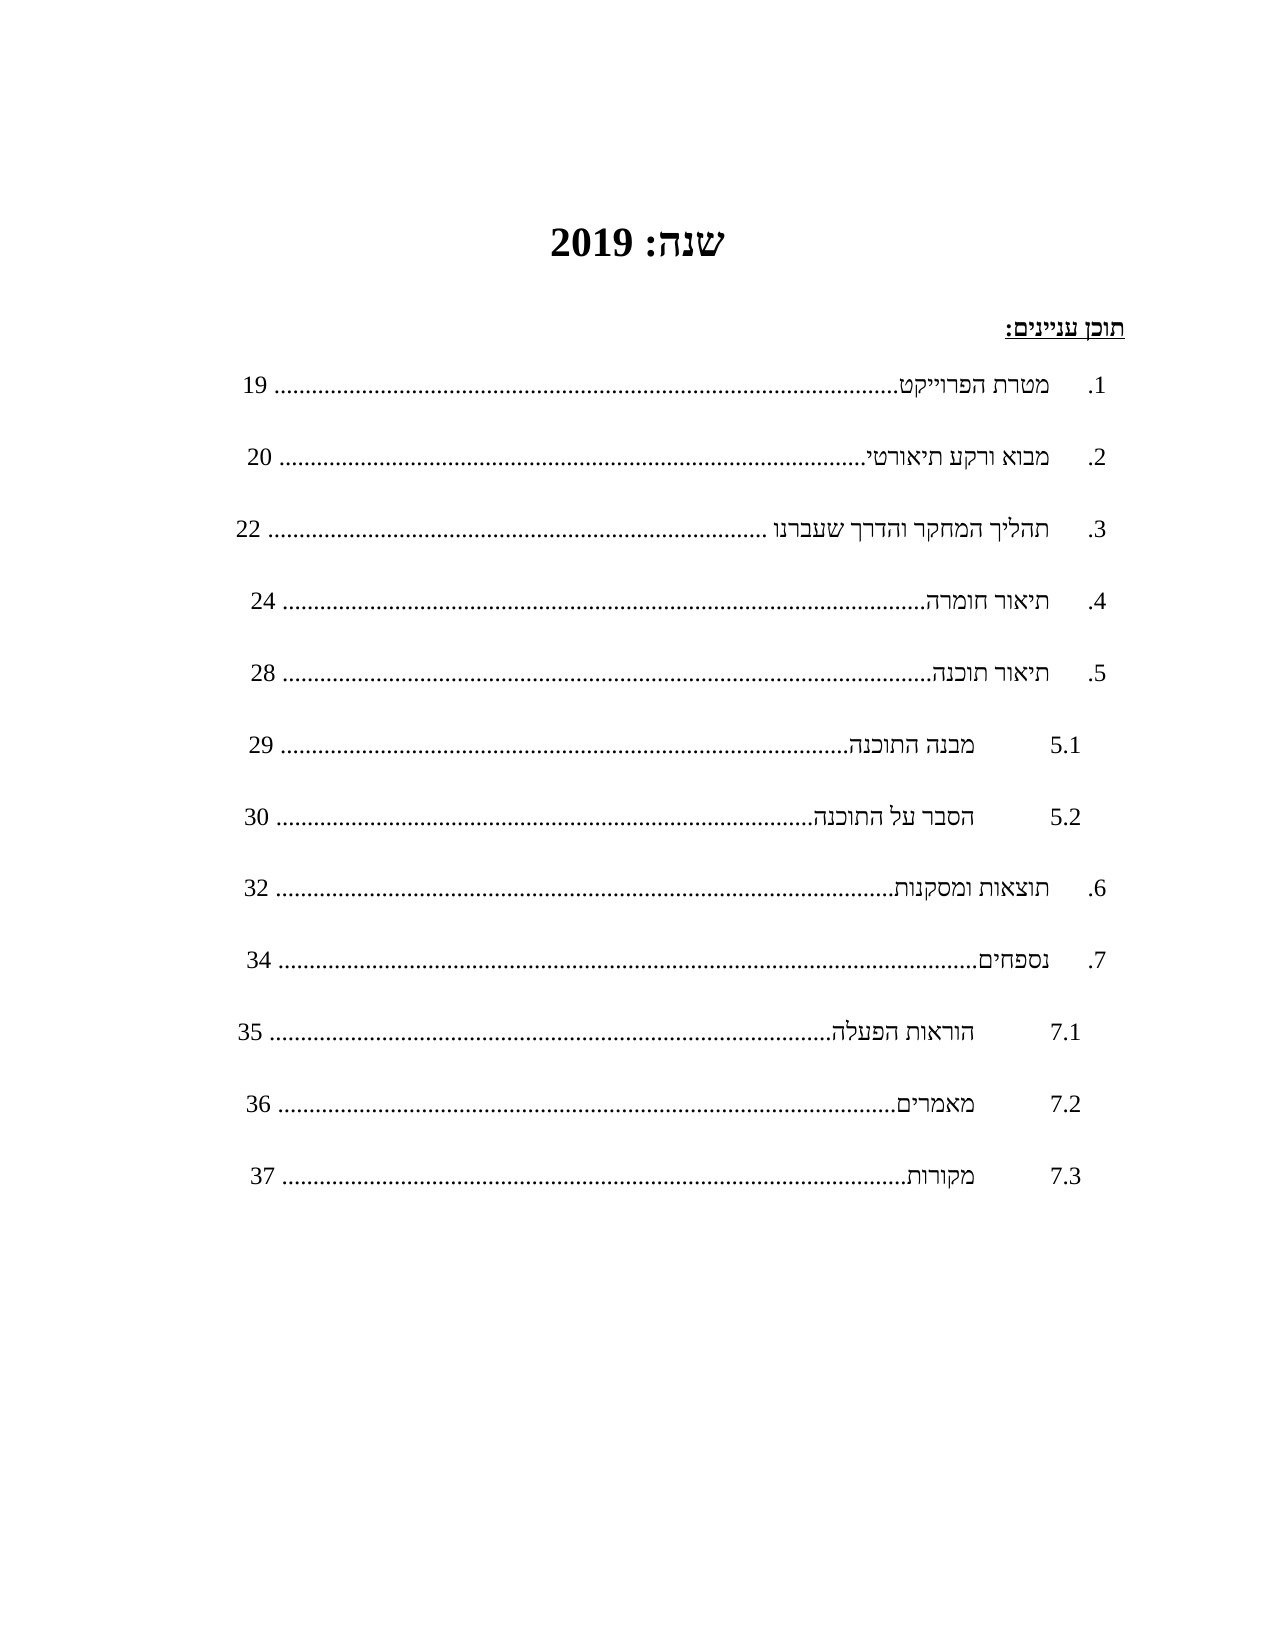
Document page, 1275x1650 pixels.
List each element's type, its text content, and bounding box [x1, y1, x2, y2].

list תיאור תוכנה........................................................................................................ 28 [150, 658, 1087, 687]
text שנה: 2019 [150, 217, 1125, 265]
list תיאור חומרה....................................................................................................... 24 [150, 586, 1087, 615]
list מטרת הפרוייקט.................................................................................................... 19 [150, 370, 1087, 399]
list הסבר על התוכנה...................................................................................... 30 [150, 802, 1050, 830]
list מקורות.................................................................................................... 37 [150, 1161, 1050, 1190]
list מבנה התוכנה........................................................................................... 29 [150, 730, 1050, 758]
list תוצאות ומסקנות................................................................................................... 32 [150, 873, 1087, 902]
list נספחים................................................................................................................ 34 [150, 945, 1087, 974]
text תוכן עניינים: [150, 313, 1125, 342]
list הוראות הפעלה.......................................................................................... 35 [150, 1017, 1050, 1046]
list מבוא ורקע תיאורטי.............................................................................................. 20 [150, 442, 1087, 471]
list מאמרים................................................................................................... 36 [150, 1089, 1050, 1118]
list תהליך המחקר והדרך שעברנו ................................................................................ 22 [150, 514, 1087, 543]
